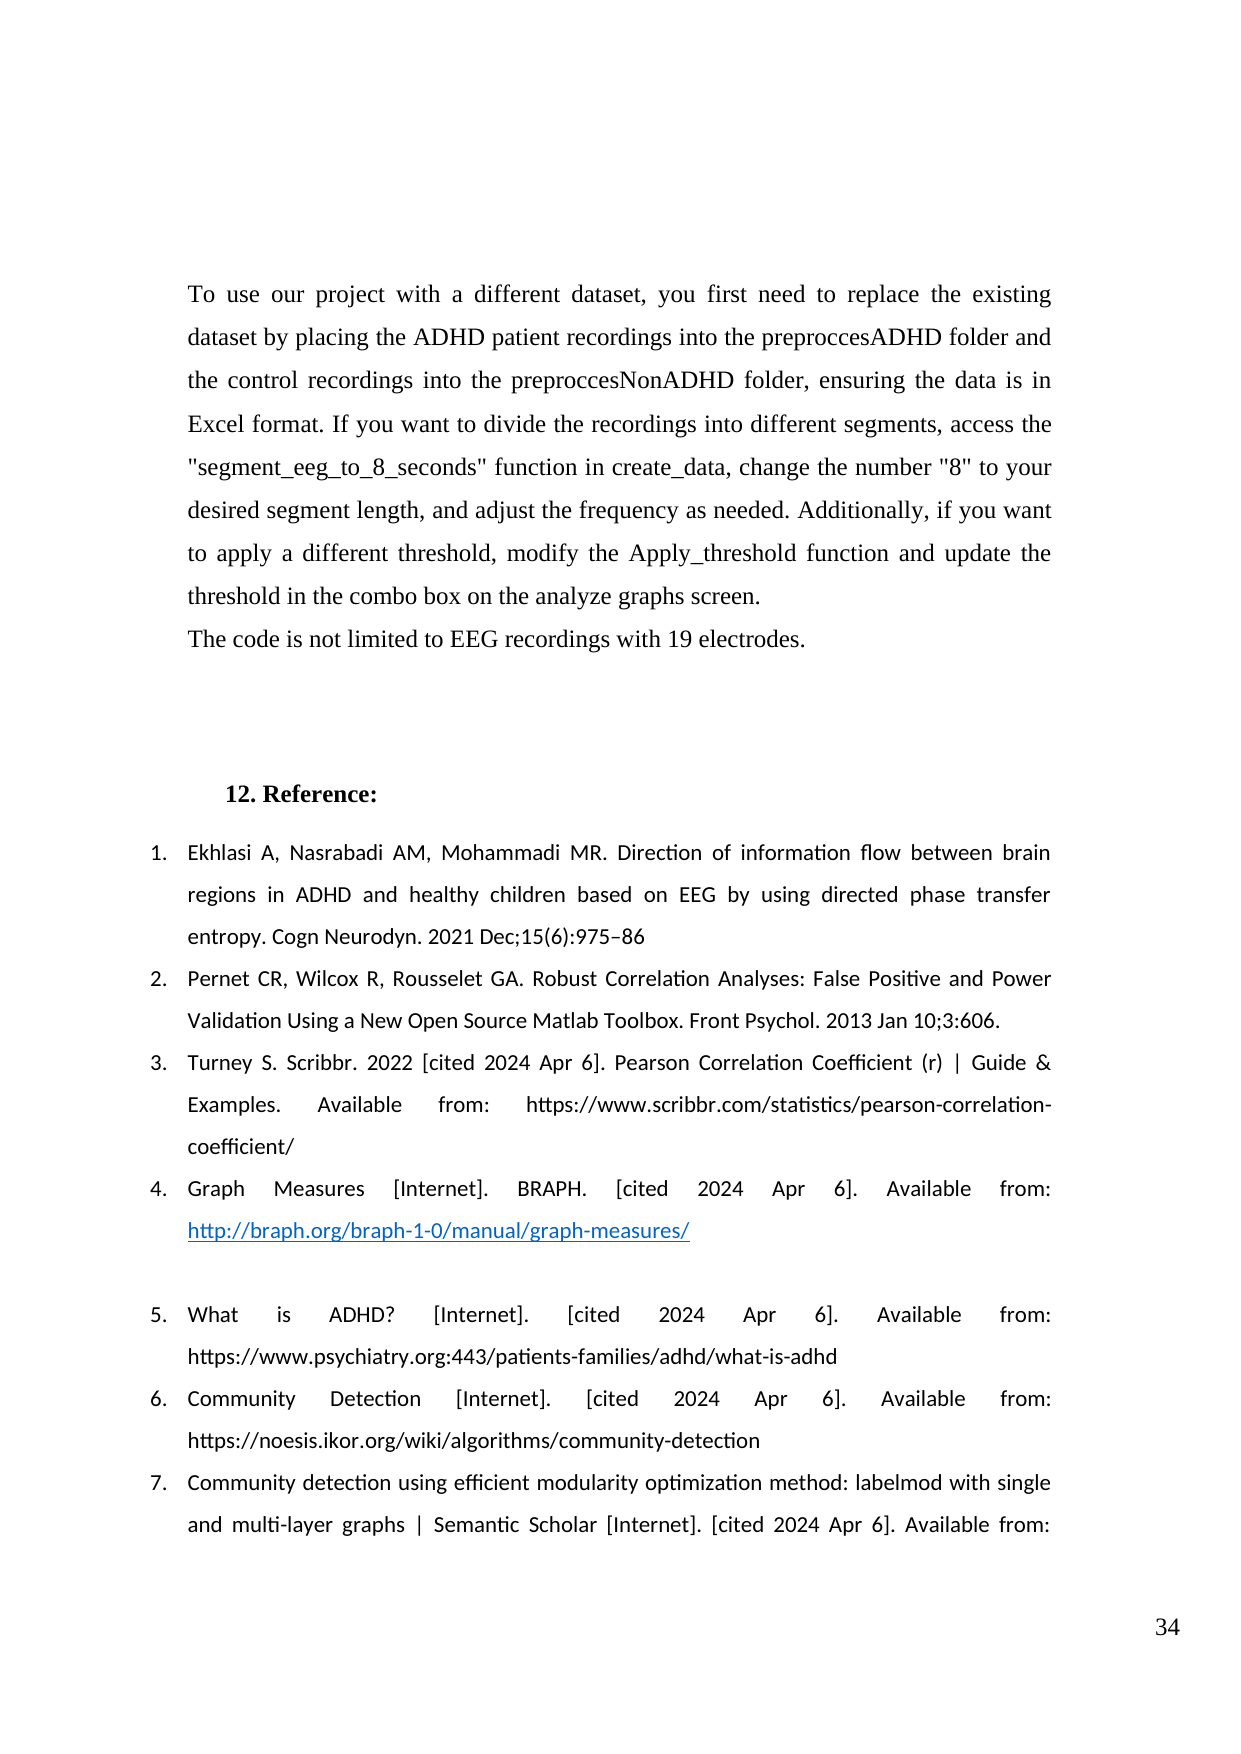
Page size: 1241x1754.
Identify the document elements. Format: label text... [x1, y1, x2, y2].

list Pernet CR, Wilcox R, Rousselet GA. Robust Correlation Analyses: False Positive and Power Validation Using a New Open Source Matlab Toolbox. Front Psychol. 2013 Jan 10;3:606. [150, 964, 1053, 1034]
list Ekhlasi A, Nasrabadi AM, Mohammadi MR. Direction of information flow between brain regions in ADHD and healthy children based on EEG by using directed phase transfer entropy. Cogn Neurodyn. 2021 Dec;15(6):975–86 [150, 838, 1053, 951]
list Graph Measures [Internet]. BRAPH. [cited 2024 Apr 6]. Available from: http://braph.org/braph-1-0/manual/graph-measures/ [150, 1174, 1053, 1244]
list Turney S. Scribbr. 2022 [cited 2024 Apr 6]. Pearson Correlation Coefficient (r) | Guide & Examples. Available from: https://www.scribbr.com/statistics/pearson-correlation-coefficient/ [150, 1048, 1053, 1160]
list Community Detection [Internet]. [cited 2024 Apr 6]. Available from: https://noesis.ikor.org/wiki/algorithms/community-detection [150, 1384, 1053, 1454]
text The code is not limited to EEG recordings with 19 electrodes. [187, 624, 1053, 653]
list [150, 1468, 1053, 1538]
text To use our project with a different dataset, you first need to replace the existing dataset by placing the ADHD patient recordings into the preproccesADHD folder and the control recordings into the preproccesNonADHD folder, ensuring the data is in Excel format. If you want to divide the recordings into different segments, access the "segment_eeg_to_8_seconds" function in create_data, change the number "8" to your desired segment length, and adjust the frequency as needed. Additionally, if you want to apply a different threshold, modify the Apply_threshold function and update the threshold in the combo box on the analyze graphs screen. [187, 279, 1053, 610]
subtitle Reference: [225, 779, 1053, 807]
list What is ADHD? [Internet]. [cited 2024 Apr 6]. Available from: https://www.psychiatry.org:443/patients-families/adhd/what-is-adhd [150, 1300, 1053, 1370]
